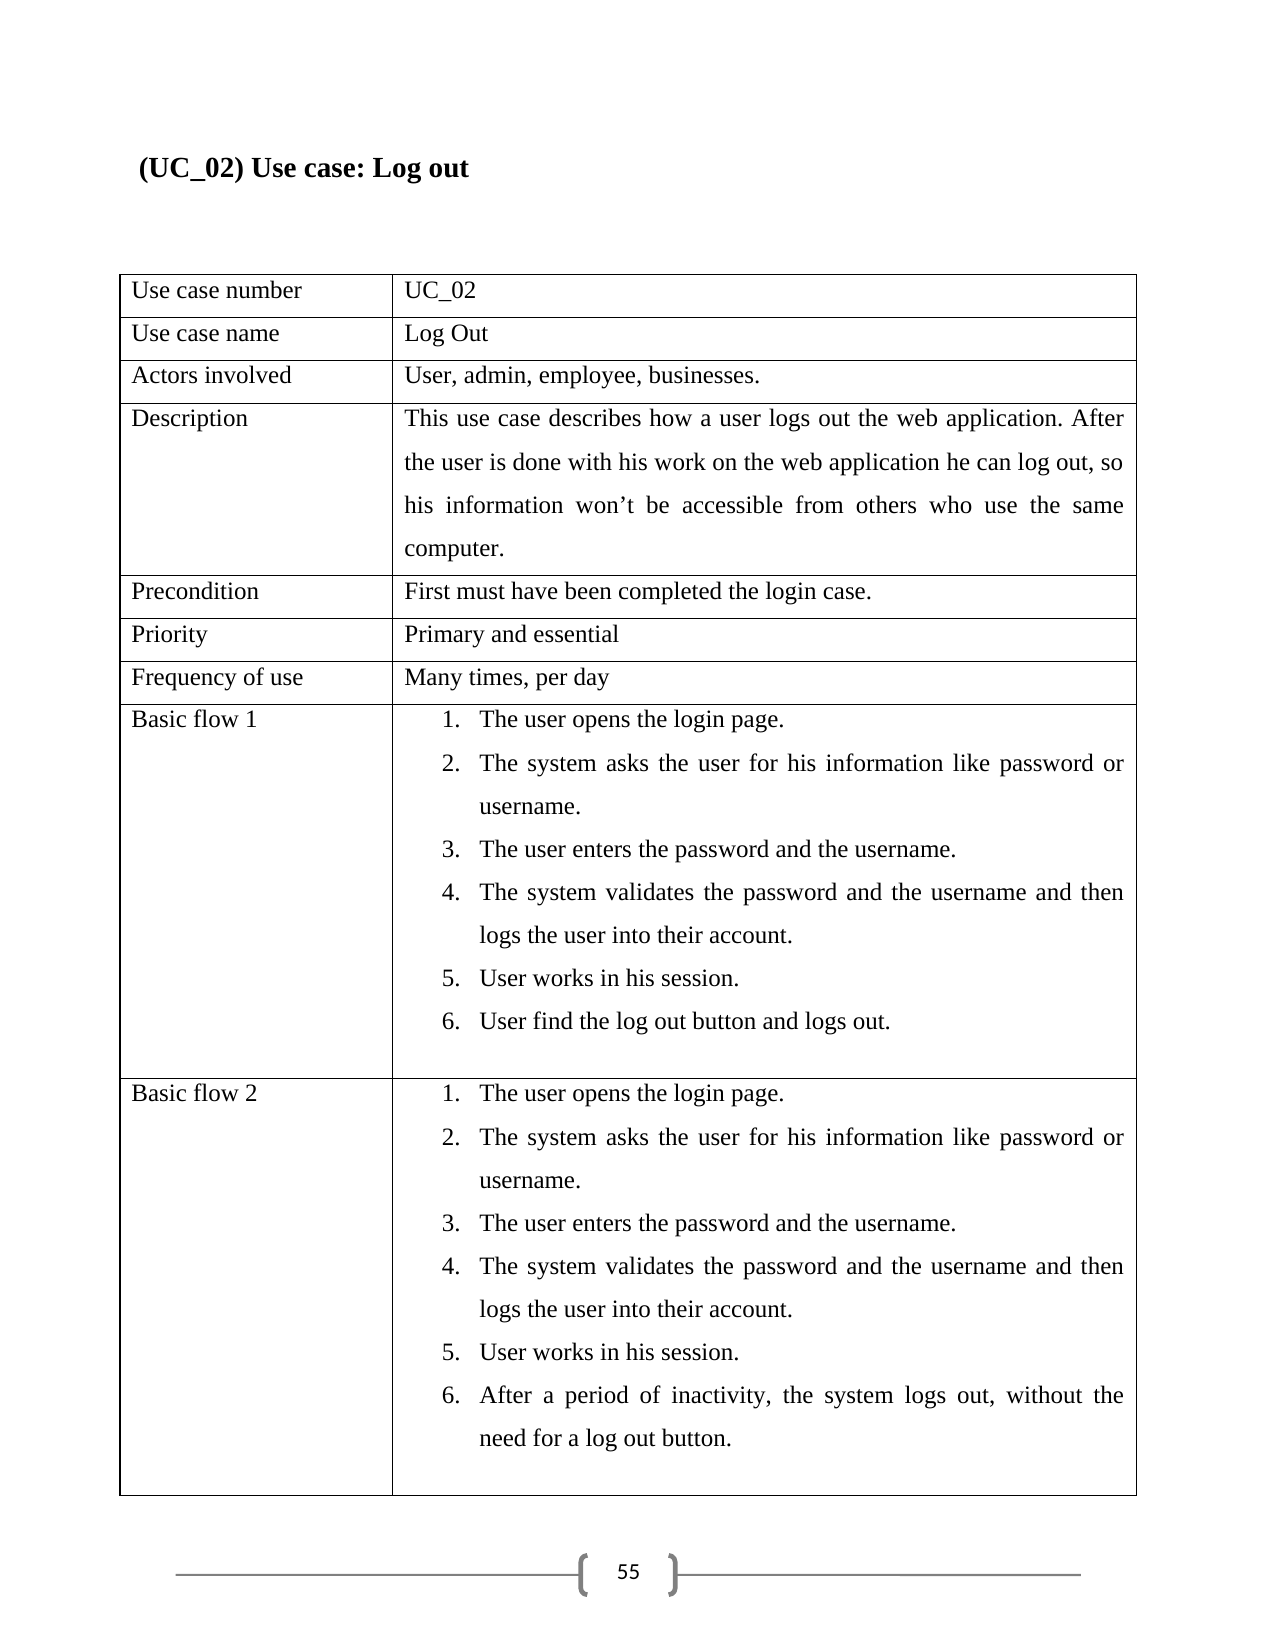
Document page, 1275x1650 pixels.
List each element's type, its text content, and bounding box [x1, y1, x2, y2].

table_cell Precondition [121, 576, 392, 618]
table_cell User, admin, employee, businesses. [393, 361, 1136, 402]
table_cell Frequency of use [121, 662, 392, 703]
table_header UC_02 [393, 275, 1136, 317]
table_cell Use case name [121, 318, 392, 359]
table_cell Actors involved [121, 361, 392, 402]
table_cell The user opens the login page. The system asks the user for his information like password or username. The user enters the password and the username. The system validates the password and the username and then logs the user into their account. User works in his session. After a period of inactivity, the system logs out, without the need for a log out button. [393, 1079, 1136, 1494]
table_header Use case number [121, 275, 392, 317]
text (UC_02) Use case: Log out [131, 150, 1125, 183]
table_cell Priority [121, 619, 392, 661]
table_cell First must have been completed the login case. [393, 576, 1136, 618]
table_cell Basic flow 2 [121, 1079, 392, 1494]
table_cell Description [121, 404, 392, 575]
table_cell This use case describes how a user logs out the web application. After the user is done with his work on the web application he can log out, so his information won’t be accessible from others who use the same computer. [393, 404, 1136, 575]
table_cell Basic flow 1 [121, 705, 392, 1077]
table_cell Many times, per day [393, 662, 1136, 703]
table_cell Primary and essential [393, 619, 1136, 661]
table_cell The user opens the login page. The system asks the user for his information like password or username. The user enters the password and the username. The system validates the password and the username and then logs the user into their account. User works in his session. User find the log out button and logs out. [393, 705, 1136, 1077]
table_cell Log Out [393, 318, 1136, 359]
